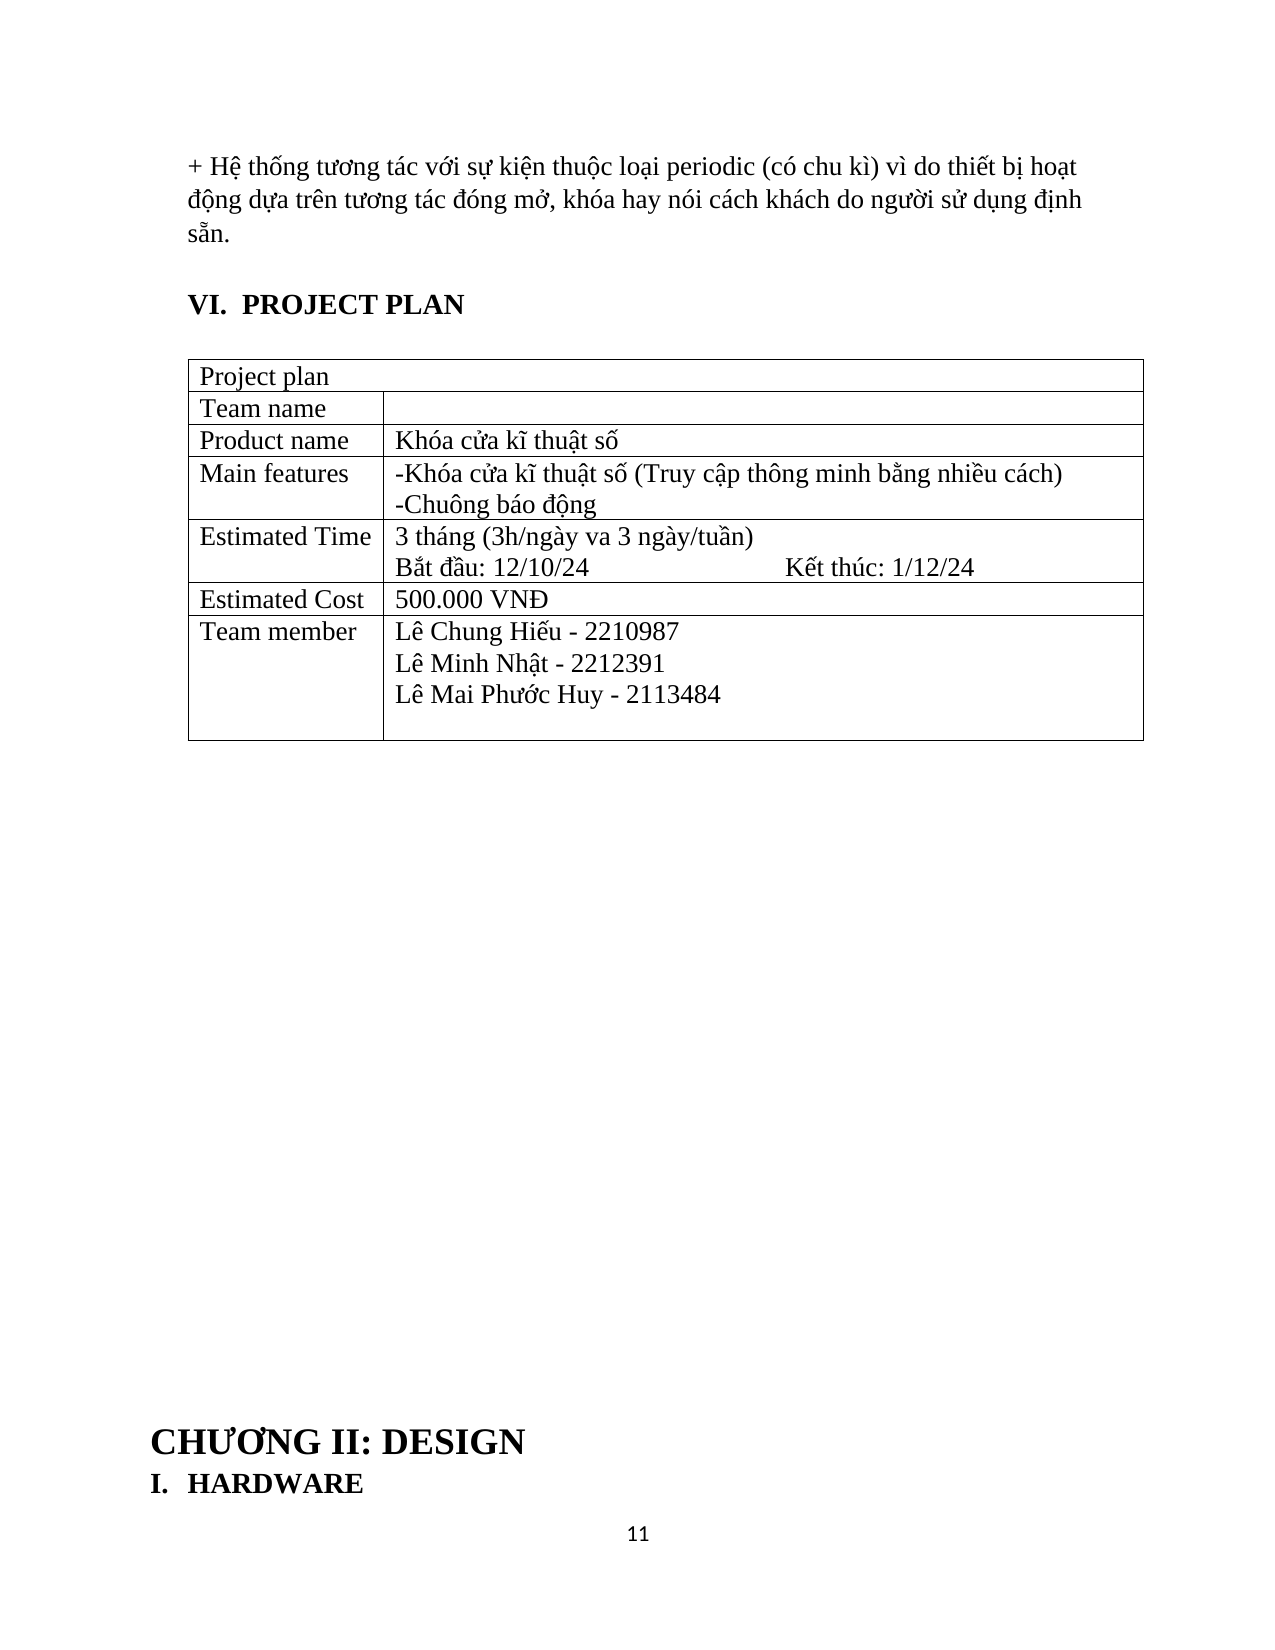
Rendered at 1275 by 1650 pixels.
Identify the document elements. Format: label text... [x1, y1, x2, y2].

table_cell [384, 392, 1143, 423]
text + Hệ thống tương tác với sự kiện thuộc loại periodic (có chu kì) vì do thiết bị hoạt động dựa trên tương tác đóng mở, khóa hay nói cách khách do người sử dụng định sẵn. [187, 150, 1125, 248]
list PROJECT PLAN [187, 287, 1125, 320]
table_cell Team member [189, 616, 383, 740]
table_cell Lê Chung Hiếu - 2210987 Lê Minh Nhật - 2212391 Lê Mai Phước Huy - 2113484 [384, 616, 1143, 740]
table_cell Product name [189, 425, 383, 456]
table_cell 500.000 VNĐ [384, 583, 1143, 614]
table_cell -Khóa cửa kĩ thuật số (Truy cập thông minh bằng nhiều cách) -Chuông báo động [384, 457, 1143, 519]
subtitle CHƯƠNG II: DESIGN [150, 1420, 1125, 1463]
table_cell 3 tháng (3h/ngày va 3 ngày/tuần) Bắt đầu: 12/10/24 Kết thúc: 1/12/24 [384, 520, 1143, 582]
table_cell Estimated Cost [189, 583, 383, 614]
table_cell Khóa cửa kĩ thuật số [384, 425, 1143, 456]
table_cell Team name [189, 392, 383, 423]
table_cell Estimated Time [189, 520, 383, 582]
list HARDWARE [150, 1466, 1125, 1500]
table_cell Main features [189, 457, 383, 519]
table_header Project plan [189, 360, 1143, 391]
